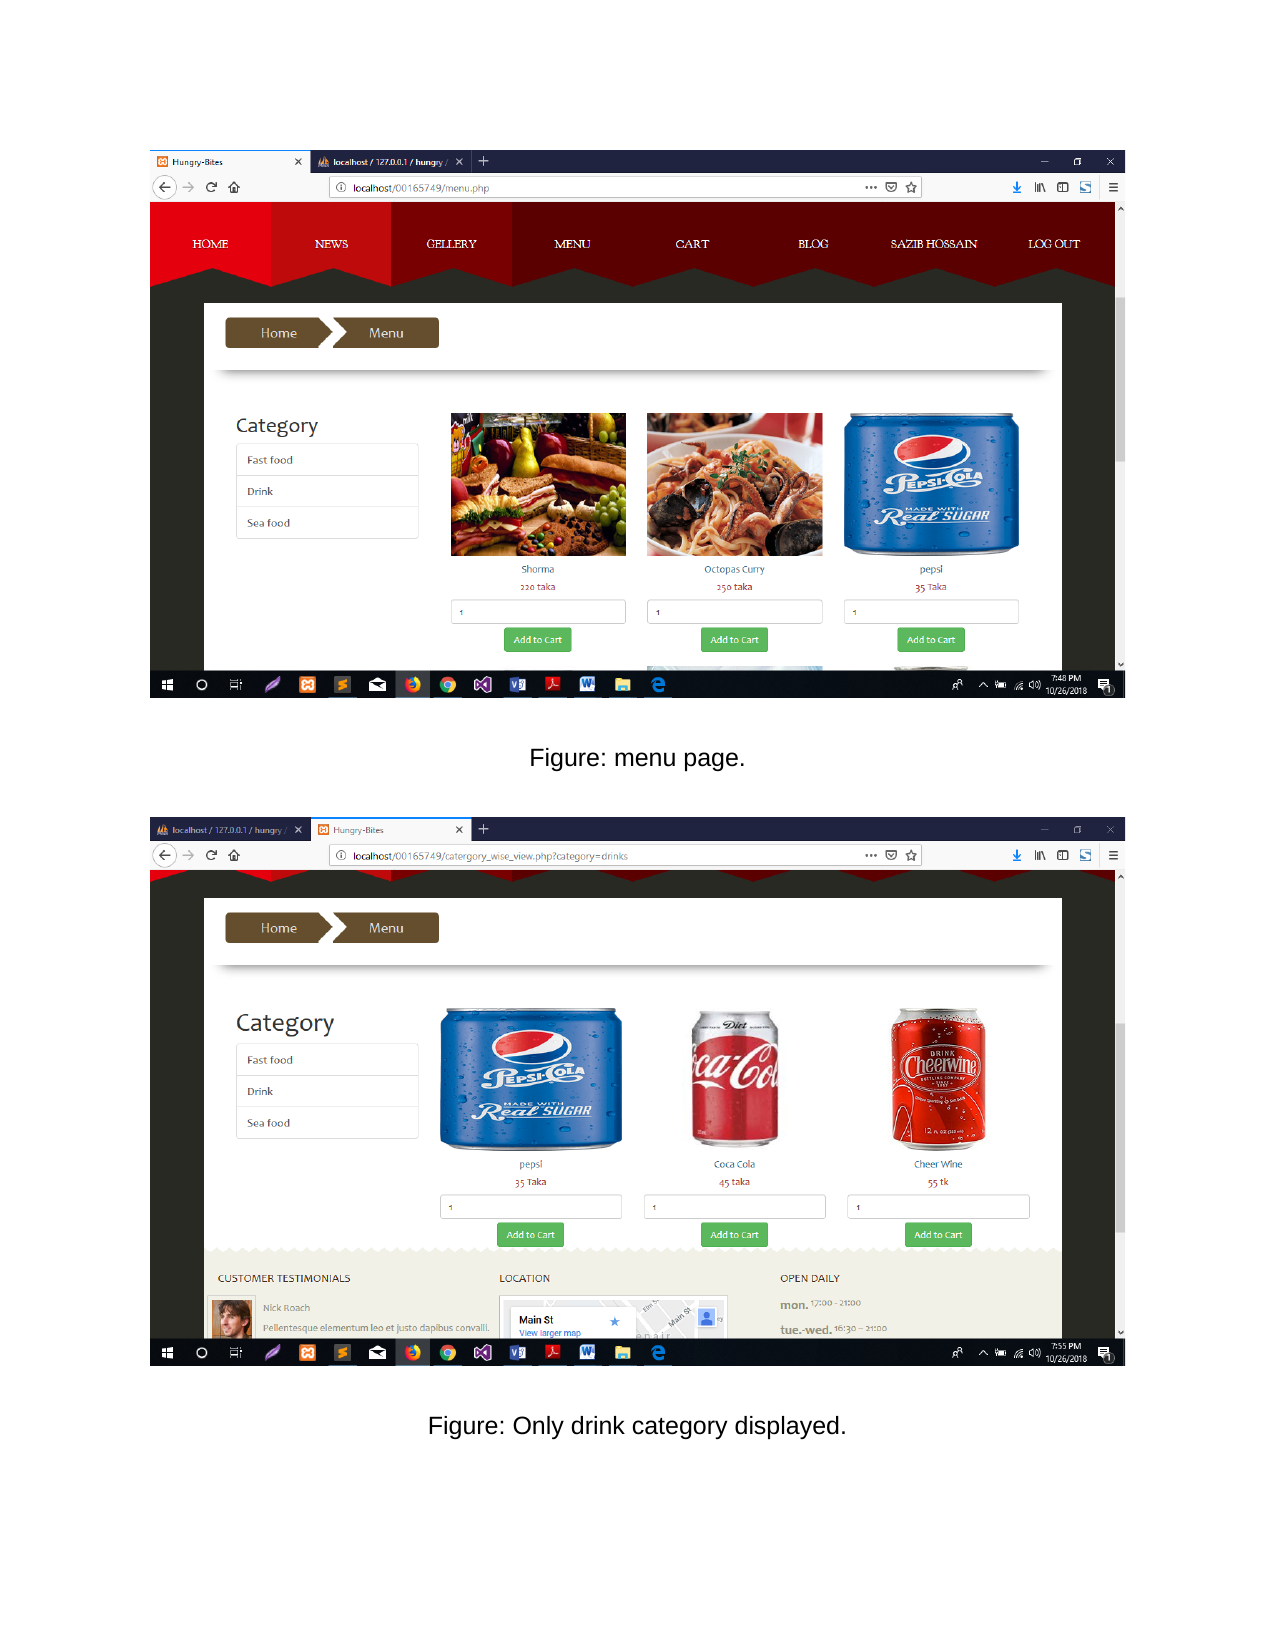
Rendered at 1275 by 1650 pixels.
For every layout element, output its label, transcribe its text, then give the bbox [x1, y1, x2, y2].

picture [150, 817, 1125, 1366]
text Figure: menu page. [150, 743, 1125, 772]
text Figure: Only drink category displayed. [150, 1411, 1125, 1439]
picture [150, 150, 1125, 698]
